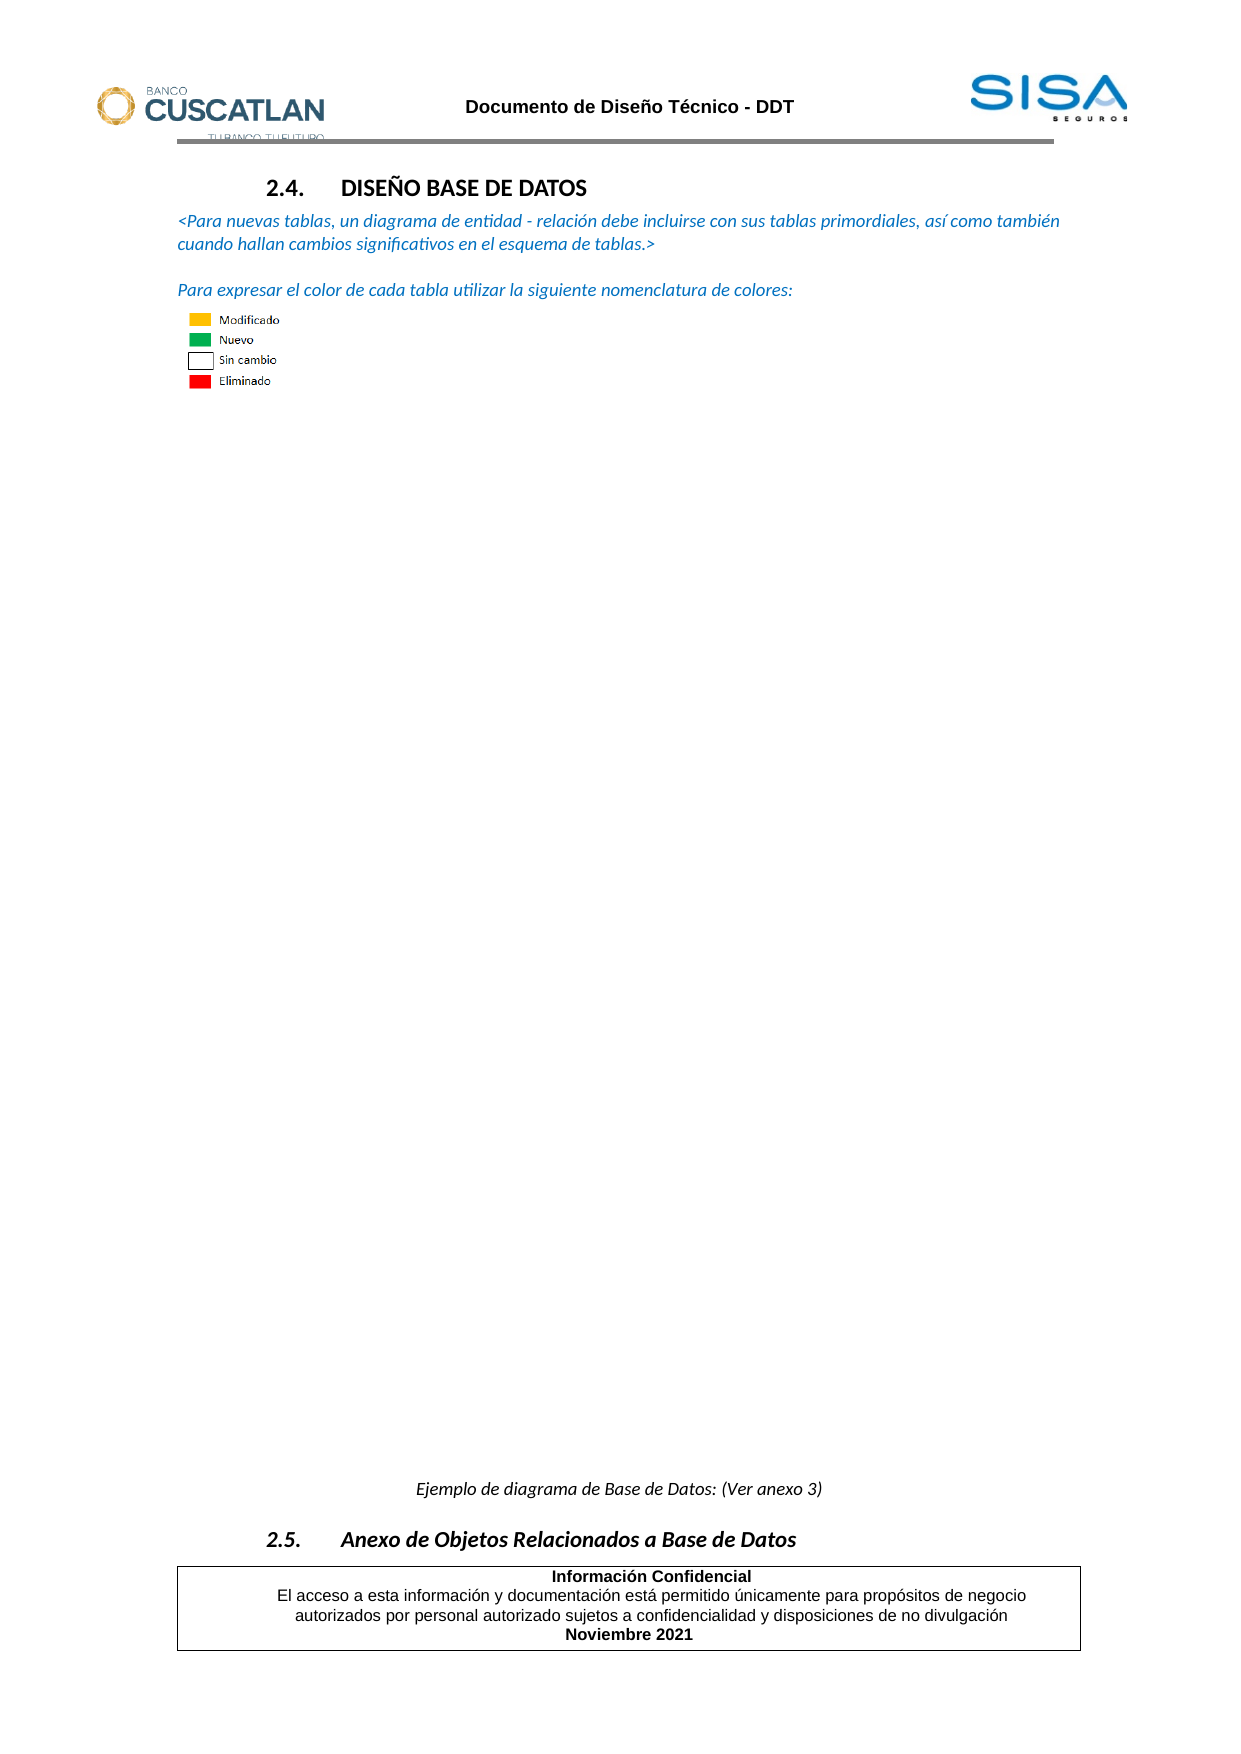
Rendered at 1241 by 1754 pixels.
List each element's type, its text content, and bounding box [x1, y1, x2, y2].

text <Para nuevas tablas, un diagrama de entidad - relación debe incluirse con sus tablas primordiales, así como también cuando hallan cambios significativos en el esquema de tablas.> [177, 209, 1063, 255]
picture [85, 73, 336, 150]
text Para expresar el color de cada tabla utilizar la siguiente nomenclatura de colores: [177, 278, 1063, 301]
subtitle DISEÑO BASE DE DATOS [266, 172, 1063, 203]
picture [177, 301, 288, 396]
picture [970, 73, 1128, 122]
list Anexo de Objetos Relacionados a Base de Datos [266, 1525, 1063, 1553]
text Ejemplo de diagrama de Base de Datos: (Ver anexo 3) [177, 1477, 1063, 1499]
